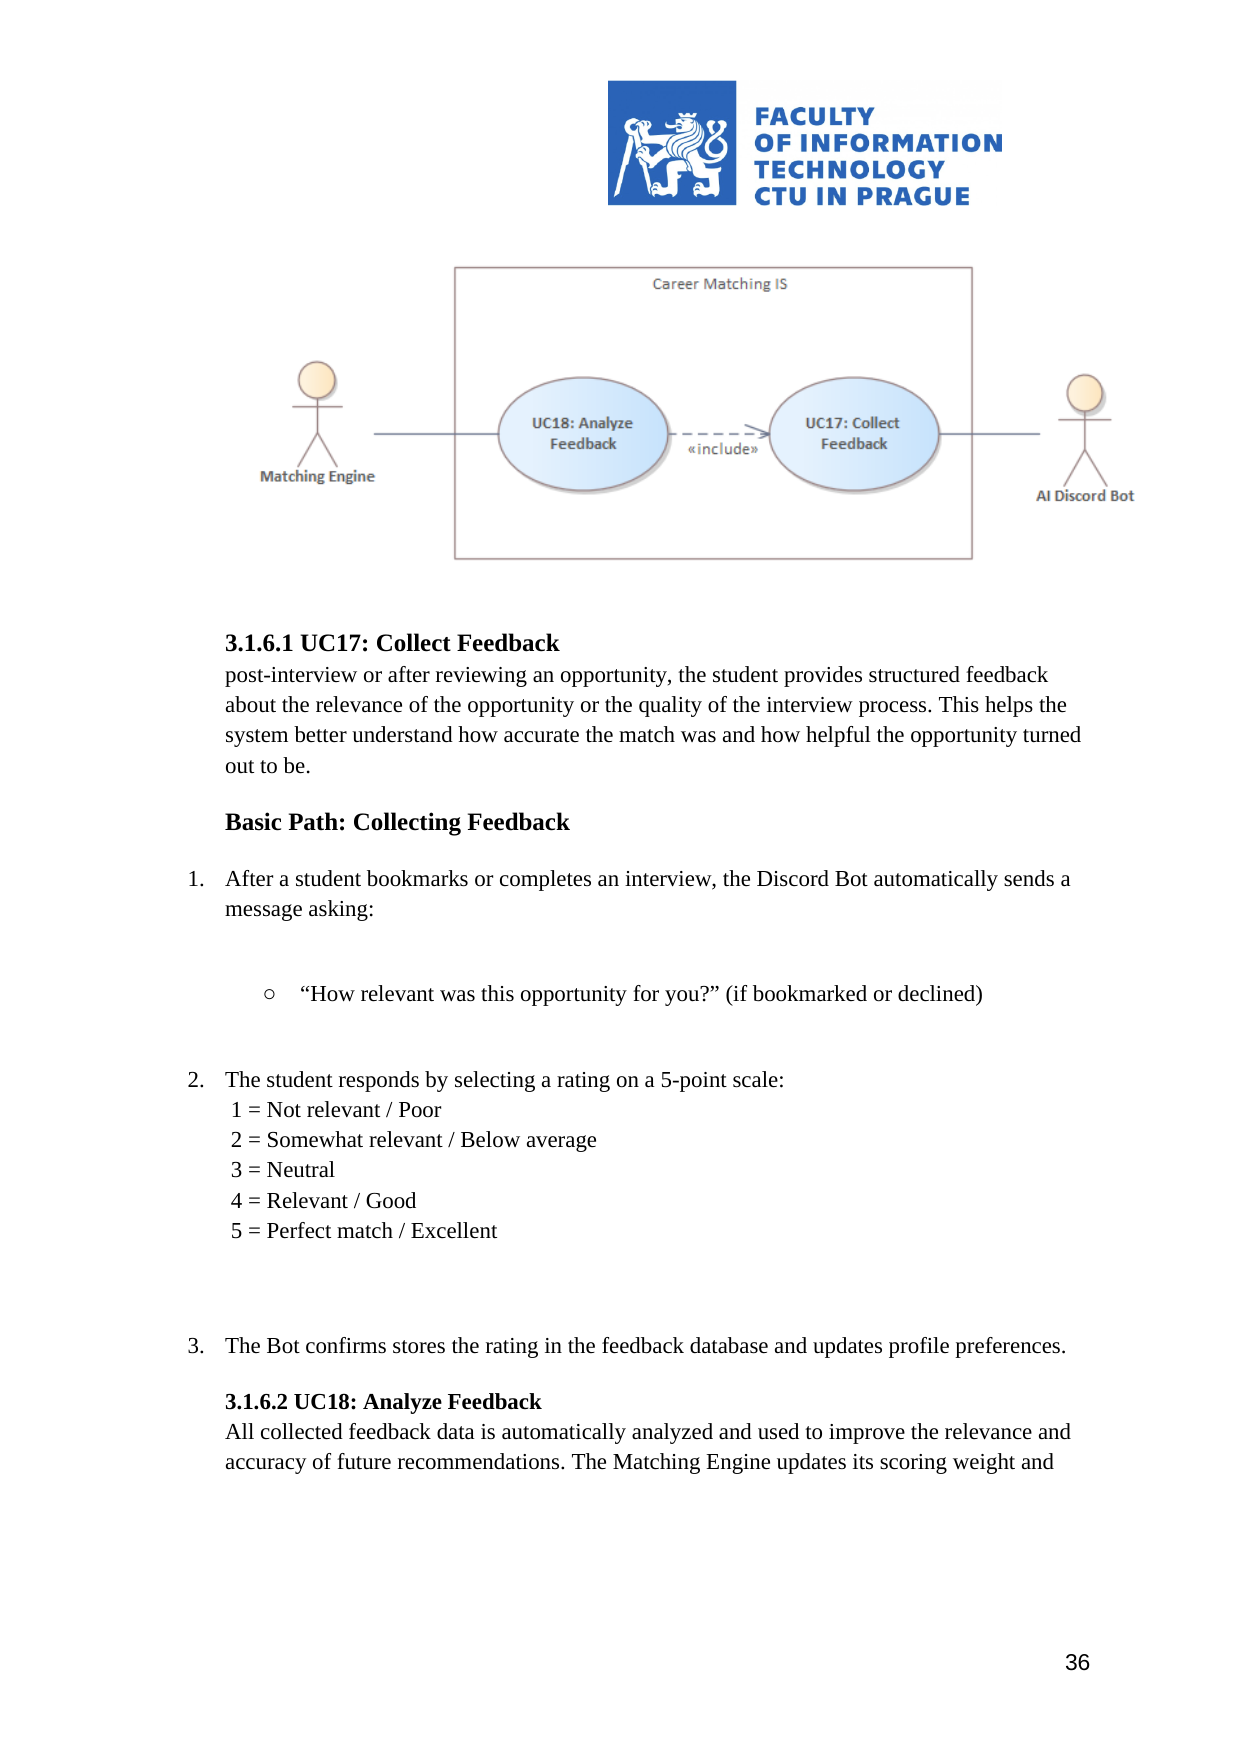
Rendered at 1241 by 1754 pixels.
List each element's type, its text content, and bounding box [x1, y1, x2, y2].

list After a student bookmarks or completes an interview, the Discord Bot automatically sends a message asking: [187, 865, 1090, 952]
text 3.1.6.2 UC18: Analyze Feedback All collected feedback data is automatically analyzed and used to improve the relevance and accuracy of future recommendations. The Matching Engine updates its scoring weight and [225, 1388, 1090, 1474]
list The student responds by selecting a rating on a 5-point scale: 1 = Not relevant / Poor 2 = Somewhat relevant / Below average 3 = Neutral 4 = Relevant / Good 5 = Perfect match / Excellent [187, 1066, 1090, 1304]
picture [225, 232, 1166, 600]
text Basic Path: Collecting Feedback [225, 807, 1090, 836]
text 3.1.6.1 UC17: Collect Feedback post-interview or after reviewing an opportunity, the student provides structured feedback about the relevance of the opportunity or the quality of the interview process. This helps the system better understand how accurate the match was and how helpful the opportunity turned out to be. [225, 628, 1090, 778]
picture [600, 75, 1081, 225]
list “How relevant was this opportunity for you?” (if bookmarked or declined) [262, 981, 1090, 1037]
list The Bot confirms stores the rating in the feedback database and updates profile preferences. [187, 1333, 1090, 1359]
